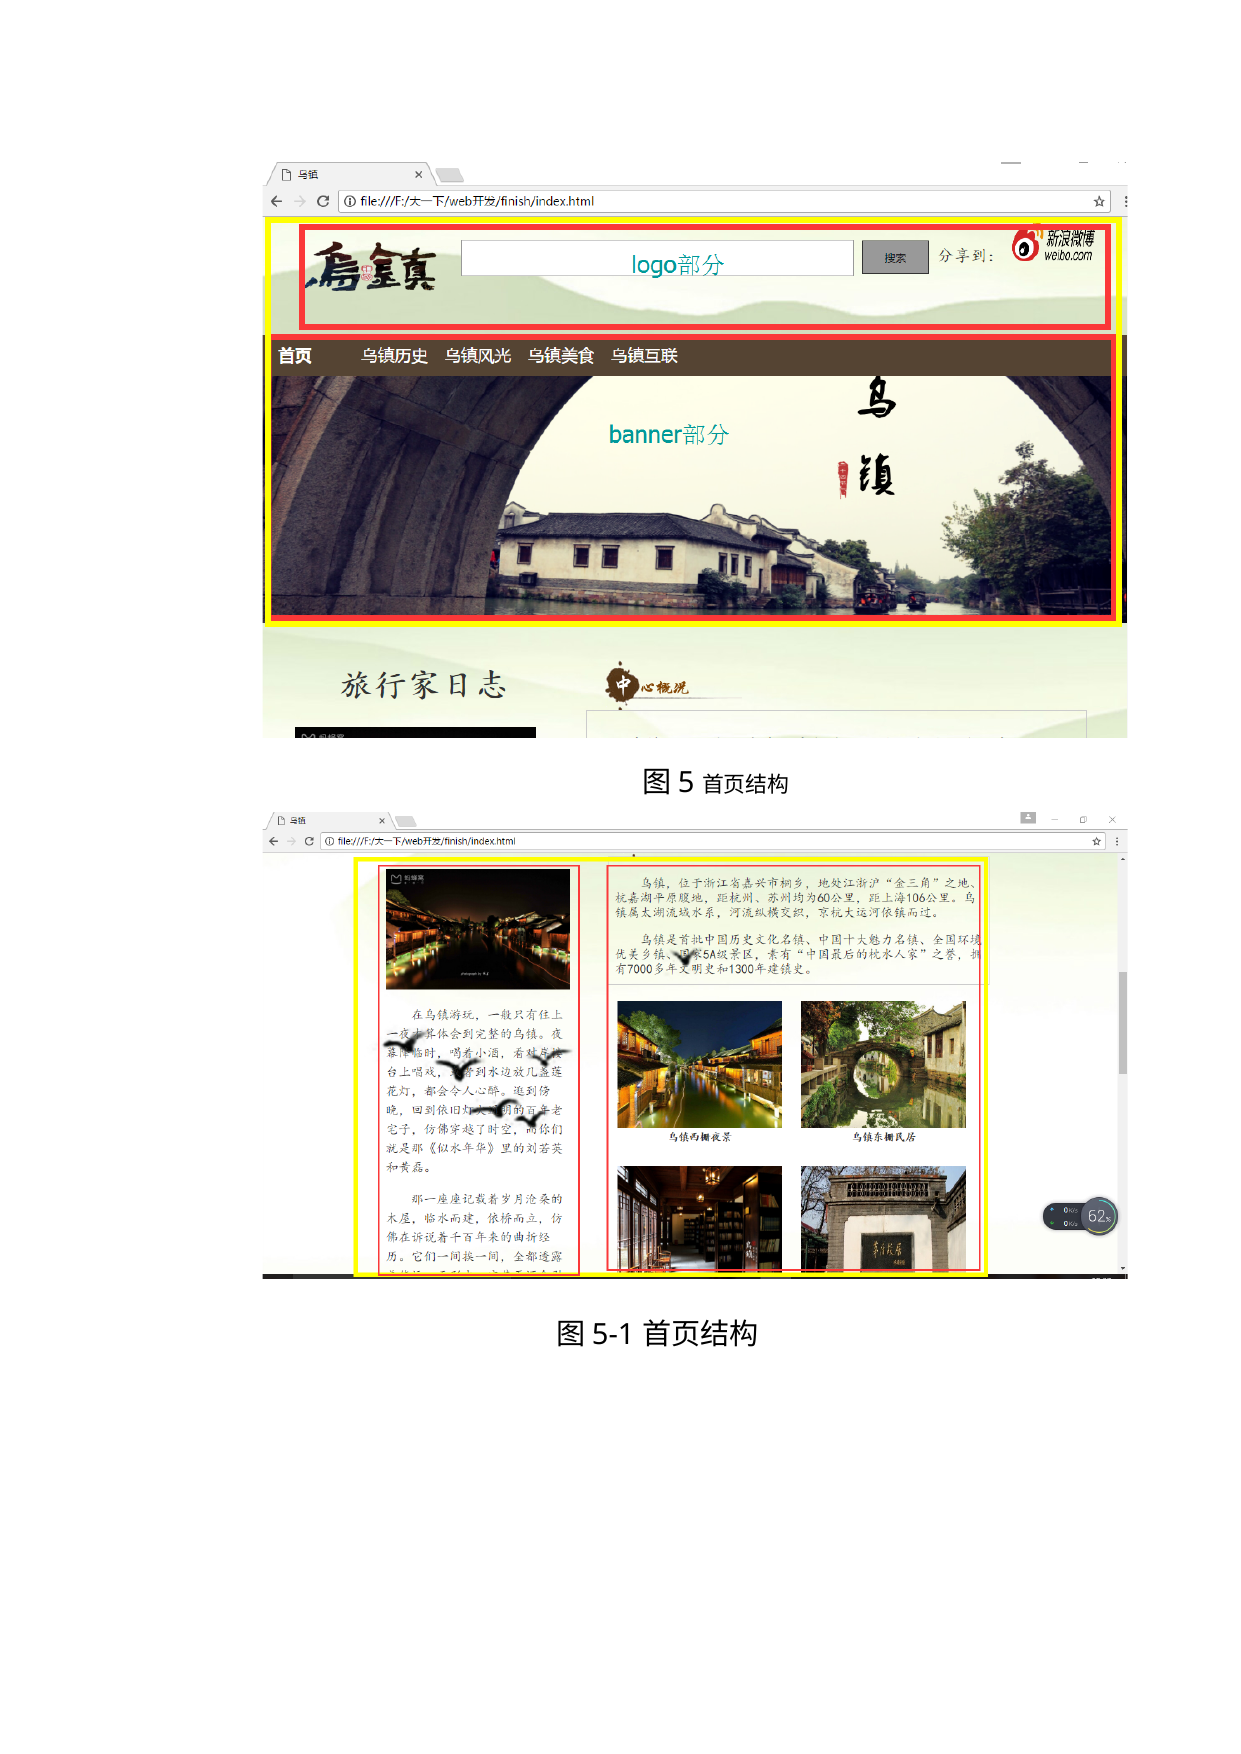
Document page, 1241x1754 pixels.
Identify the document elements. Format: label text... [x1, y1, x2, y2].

picture [262, 162, 1128, 738]
list 图5 首页结构 [262, 747, 1053, 812]
picture [262, 812, 1128, 1279]
list 图5-1 首页结构 [262, 1299, 1053, 1364]
